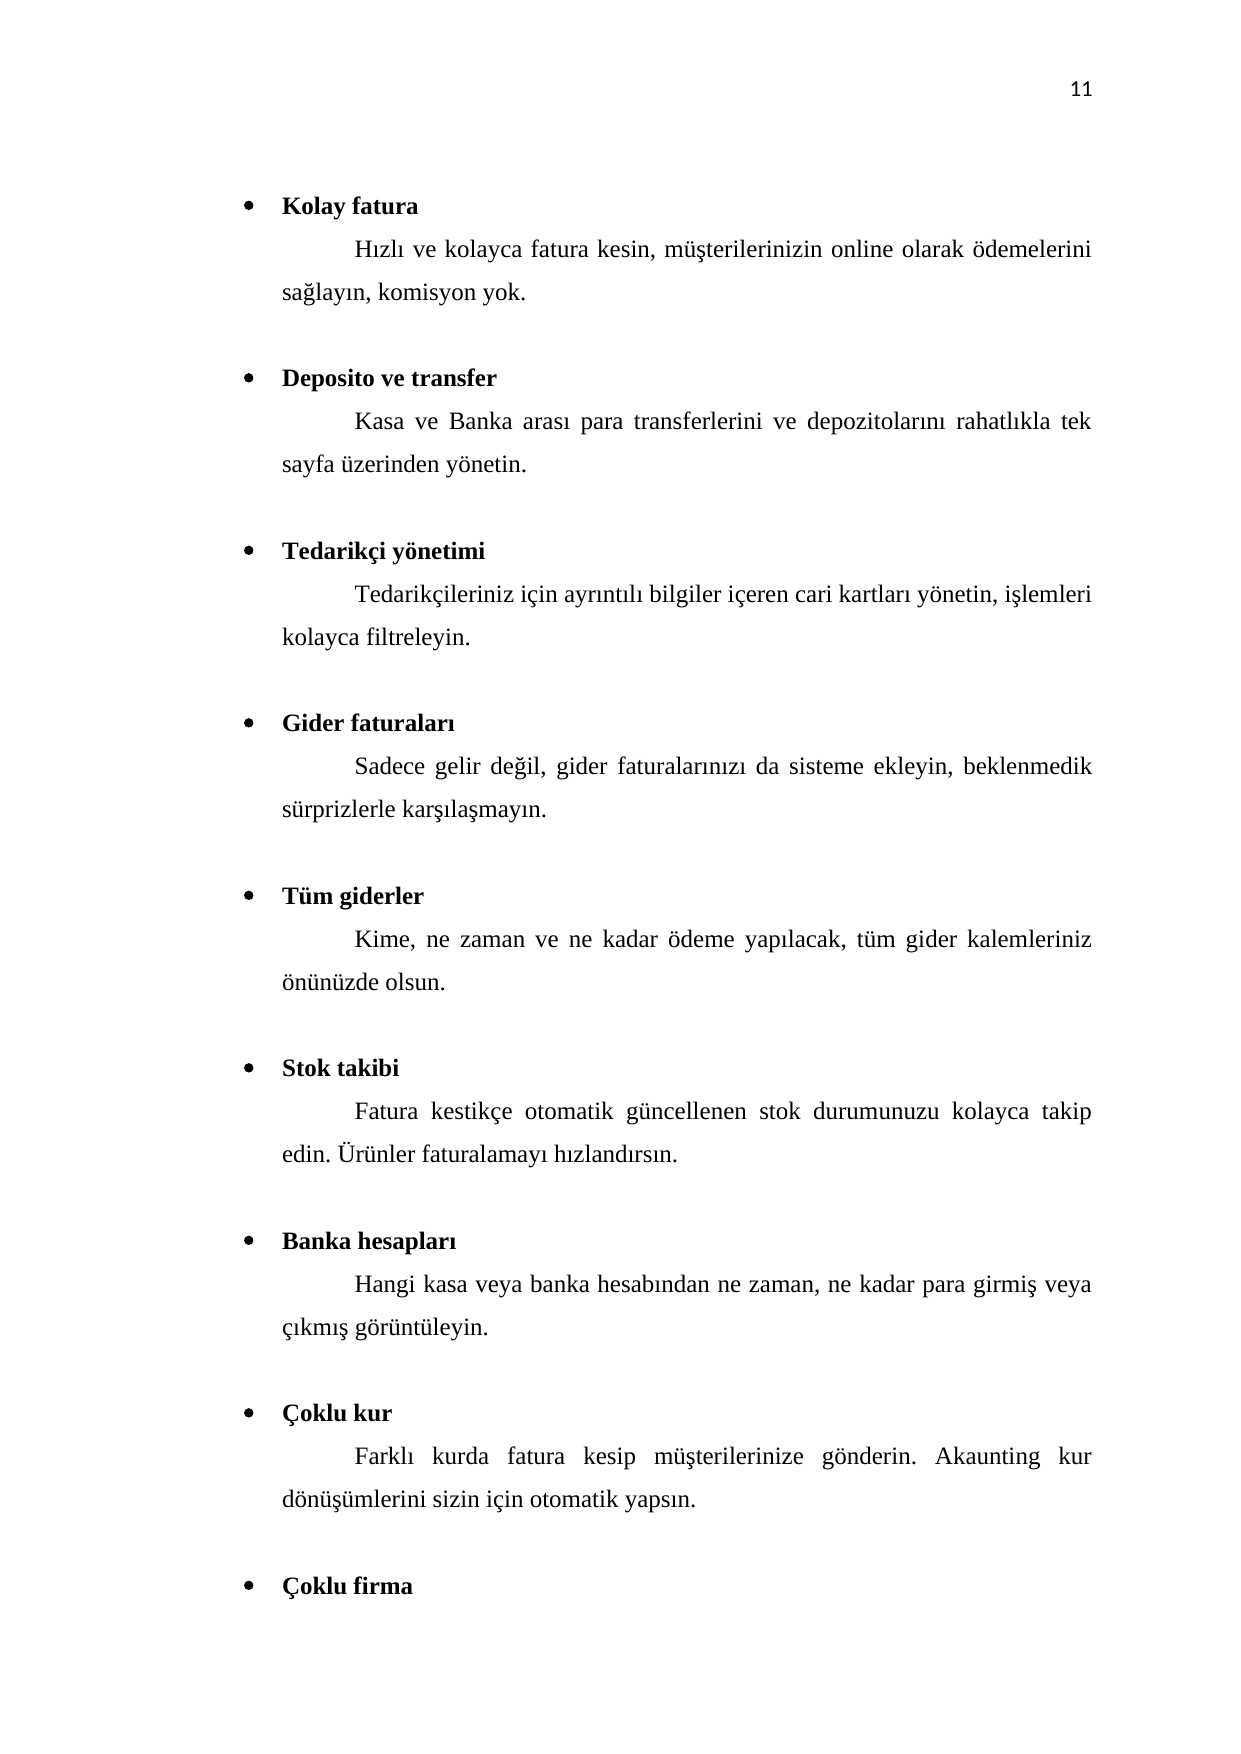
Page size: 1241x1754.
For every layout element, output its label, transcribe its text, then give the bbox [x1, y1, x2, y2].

list Tüm giderler [244, 881, 1092, 909]
list Tedarikçileriniz için ayrıntılı bilgiler içeren cari kartları yönetin, işlemleri kolayca filtreleyin. [282, 579, 1092, 651]
list Çoklu kur [244, 1398, 1092, 1427]
list Hızlı ve kolayca fatura kesin, müşterilerinizin online olarak ödemelerini sağlayın, komisyon yok. [282, 234, 1092, 306]
list Deposito ve transfer [244, 363, 1092, 392]
list Tedarikçi yönetimi [244, 536, 1092, 564]
list Kolay fatura [244, 191, 1092, 219]
list Fatura kestikçe otomatik güncellenen stok durumunuzu kolayca takip edin. Ürünler faturalamayı hızlandırsın. [282, 1096, 1092, 1168]
list Çoklu firma [244, 1571, 1092, 1599]
list Gider faturaları [244, 708, 1092, 737]
list Stok takibi [244, 1053, 1092, 1082]
list Kime, ne zaman ve ne kadar ödeme yapılacak, tüm gider kalemleriniz önünüzde olsun. [282, 924, 1092, 996]
list Sadece gelir değil, gider faturalarınızı da sisteme ekleyin, beklenmedik sürprizlerle karşılaşmayın. [282, 751, 1092, 823]
list Farklı kurda fatura kesip müşterilerinize gönderin. Akaunting kur dönüşümlerini sizin için otomatik yapsın. [282, 1441, 1092, 1513]
list Hangi kasa veya banka hesabından ne zaman, ne kadar para girmiş veya çıkmış görüntüleyin. [282, 1269, 1092, 1341]
list Kasa ve Banka arası para transferlerini ve depozitolarını rahatlıkla tek sayfa üzerinden yönetin. [282, 406, 1092, 478]
list Banka hesapları [244, 1226, 1092, 1254]
